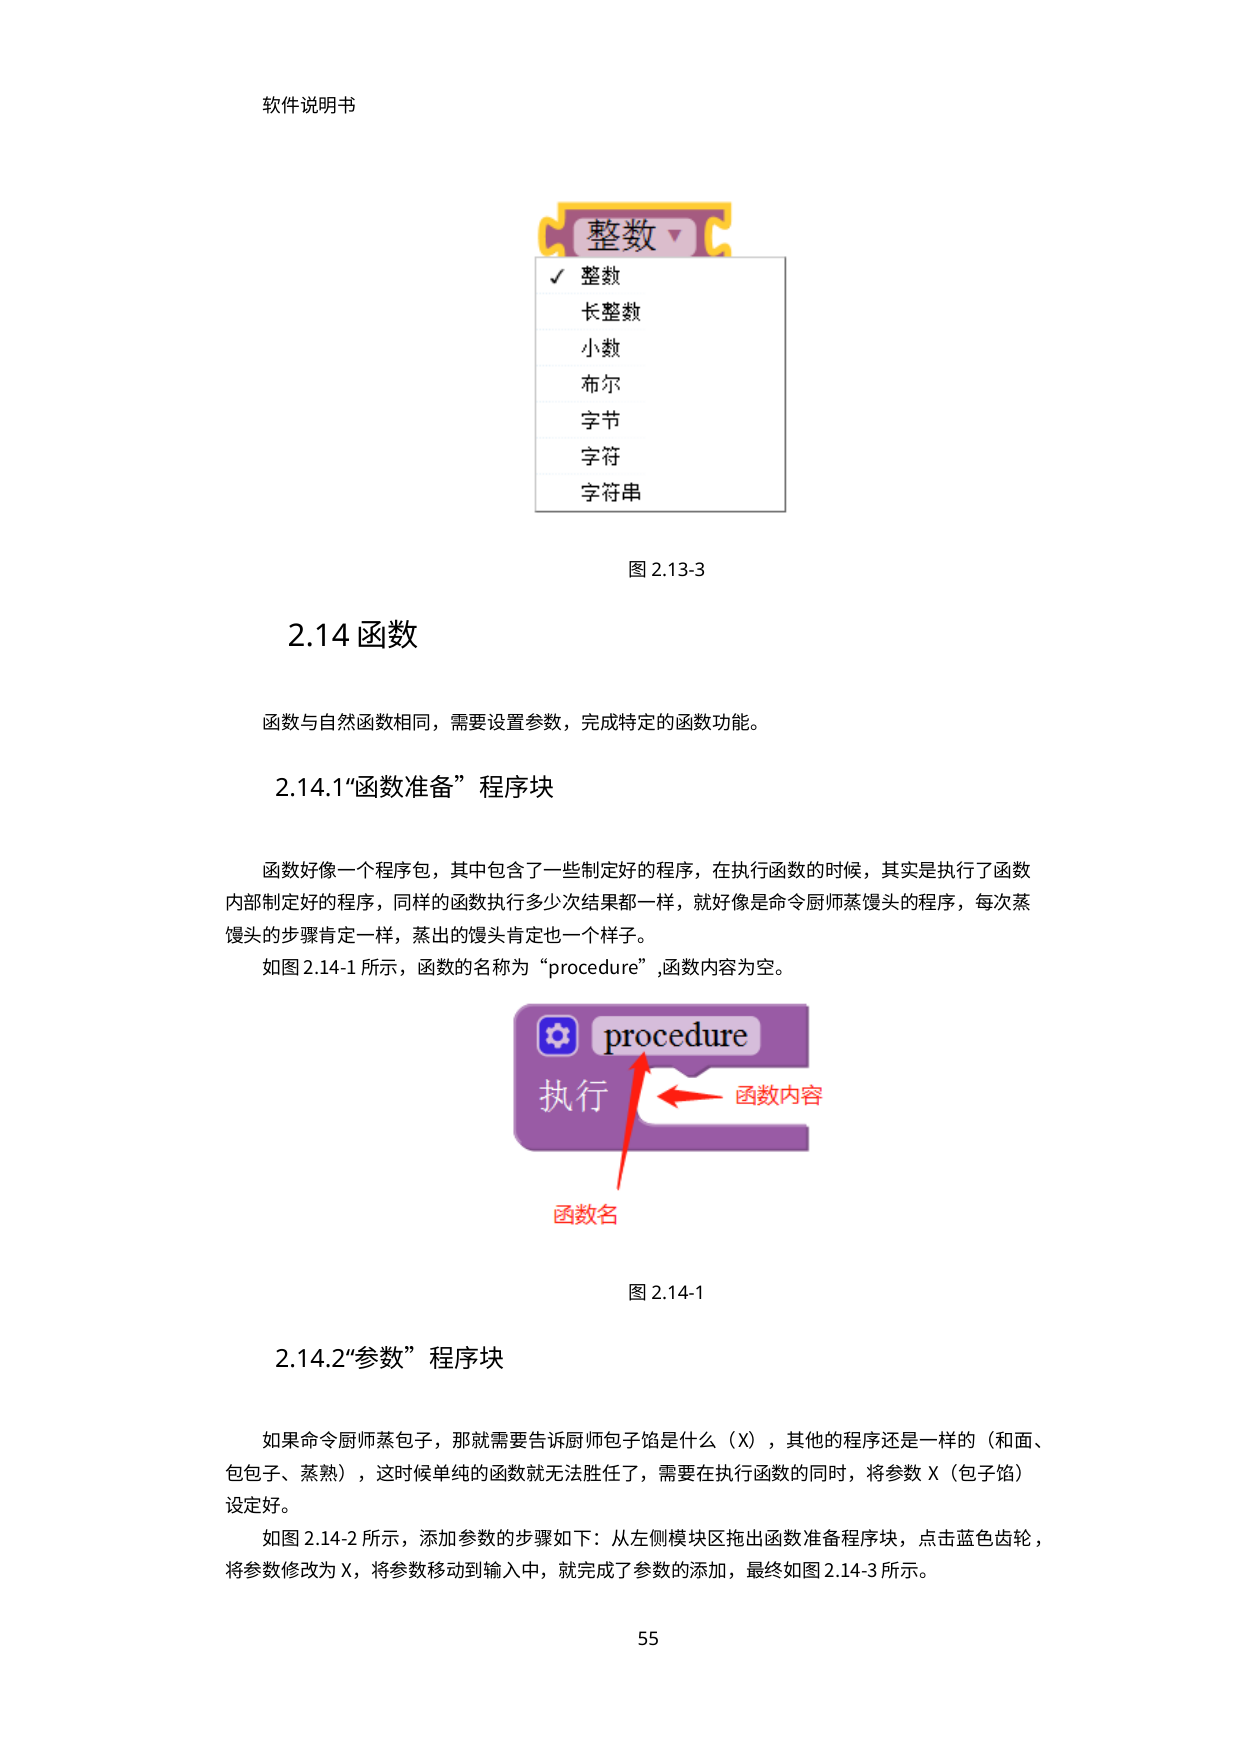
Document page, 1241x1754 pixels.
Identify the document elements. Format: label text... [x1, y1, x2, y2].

text 如果命令厨师蒸包子，那就需要告诉厨师包子馅是什么（X），其他的程序还是一样的（和面、包包子、蒸熟），这时候单纯的函数就无法胜任了，需要在执行函数的同时，将参数X（包子馅）设定好。 [225, 1423, 1034, 1521]
picture [489, 982, 845, 1248]
picture [513, 162, 820, 530]
text 如图2.14-1所示，函数的名称为“procedure”,函数内容为空。 [225, 950, 1034, 983]
text 函数好像一个程序包，其中包含了一些制定好的程序，在执行函数的时候，其实是执行了函数内部制定好的程序，同样的函数执行多少次结果都一样，就好像是命令厨师蒸馒头的程序，每次蒸馒头的步骤肯定一样，蒸出的馒头肯定也一个样子。 [225, 853, 1034, 950]
text 如图2.14-2所示，添加参数的步骤如下：从左侧模块区拖出函数准备程序块，点击蓝色齿轮，将参数修改为X，将参数移动到输入中，就完成了参数的添加，最终如图2.14-3所示。 [225, 1521, 1034, 1586]
subtitle 2.14函数 [225, 601, 1034, 666]
text 函数与自然函数相同，需要设置参数，完成特定的函数功能。 [225, 705, 1034, 737]
text 图2.13-3 [262, 552, 1034, 584]
text 图2.14-1 [262, 1275, 1034, 1308]
subtitle 2.14.2“参数”程序块 [225, 1324, 1034, 1389]
subtitle 2.14.1“函数准备”程序块 [225, 753, 1034, 818]
